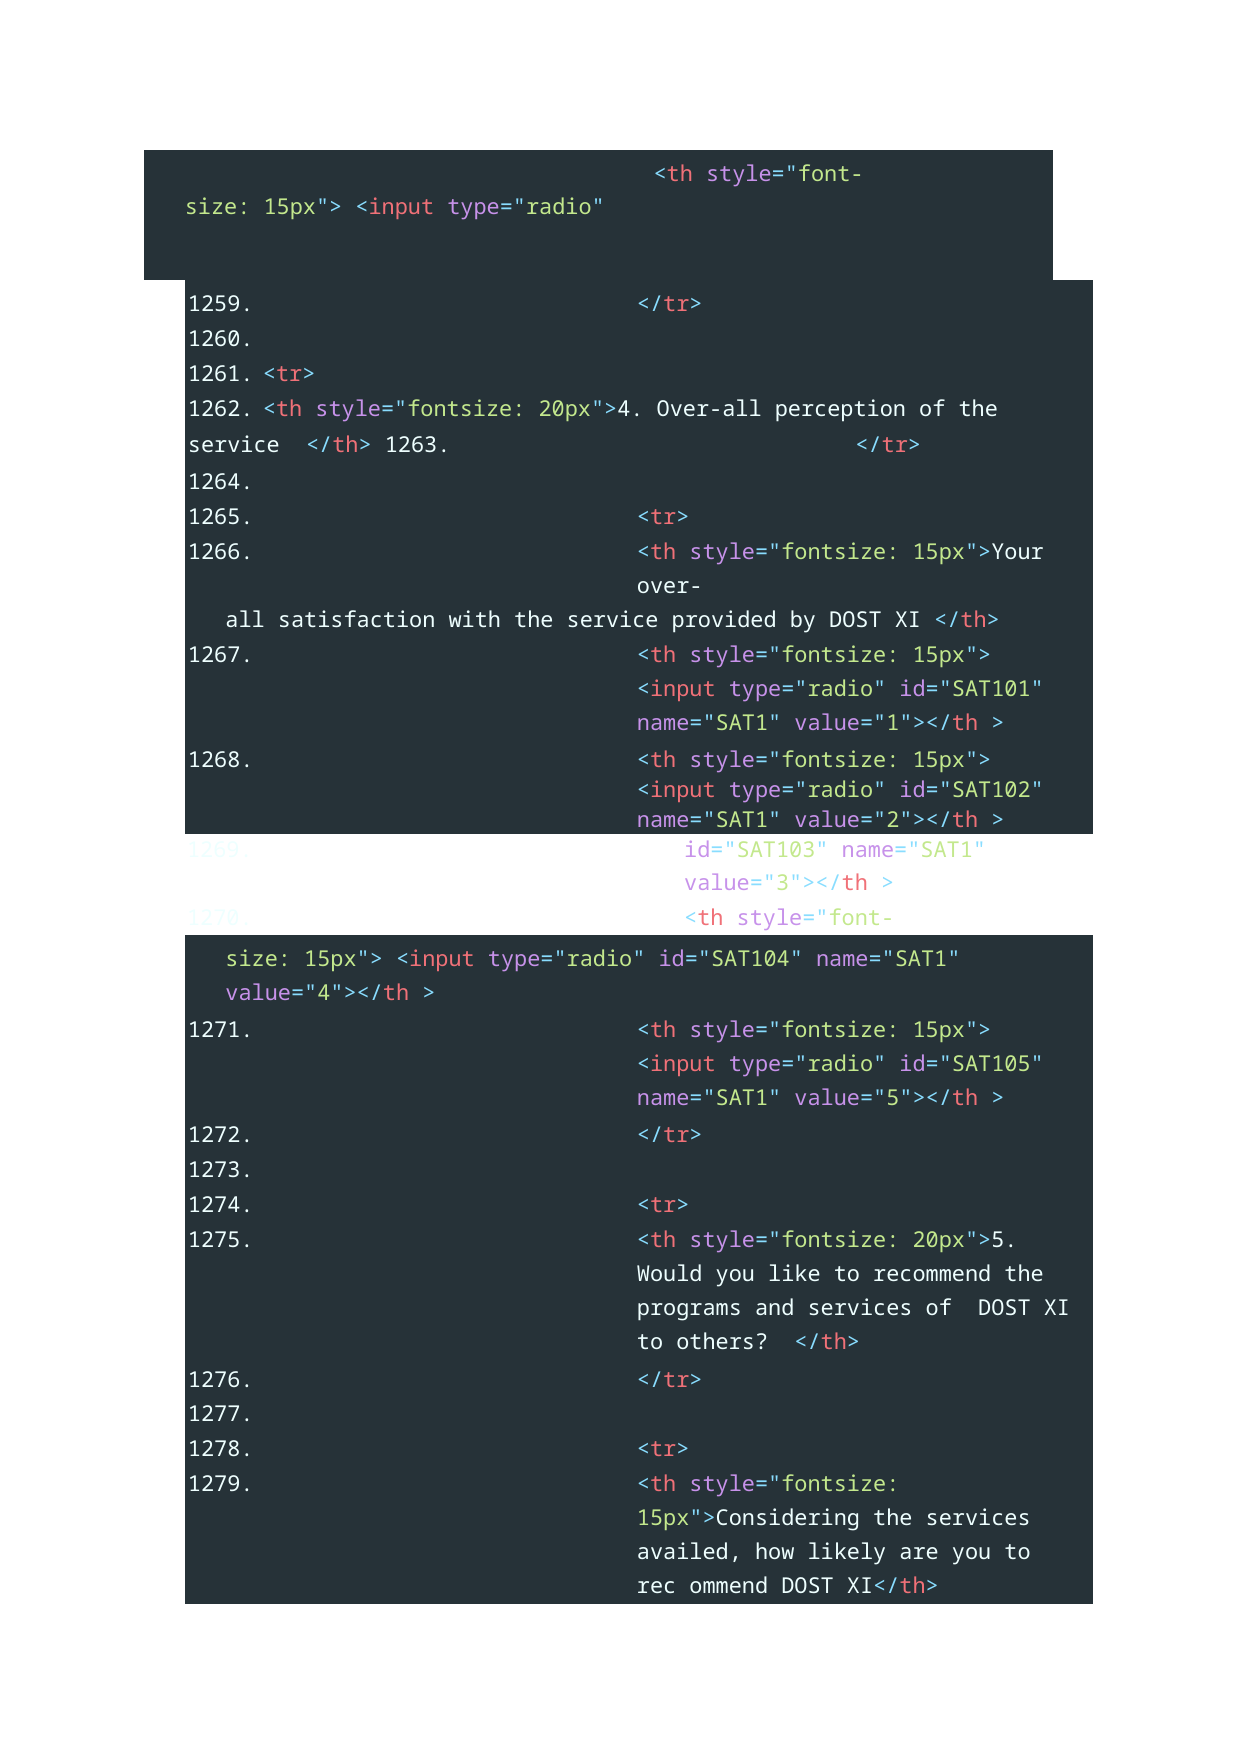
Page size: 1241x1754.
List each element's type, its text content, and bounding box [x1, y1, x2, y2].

list id="SAT103" name="SAT1" value="3"></th > [187, 834, 1085, 897]
list <th style="font- [187, 902, 1085, 932]
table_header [185, 935, 1093, 1604]
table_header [185, 280, 1093, 834]
